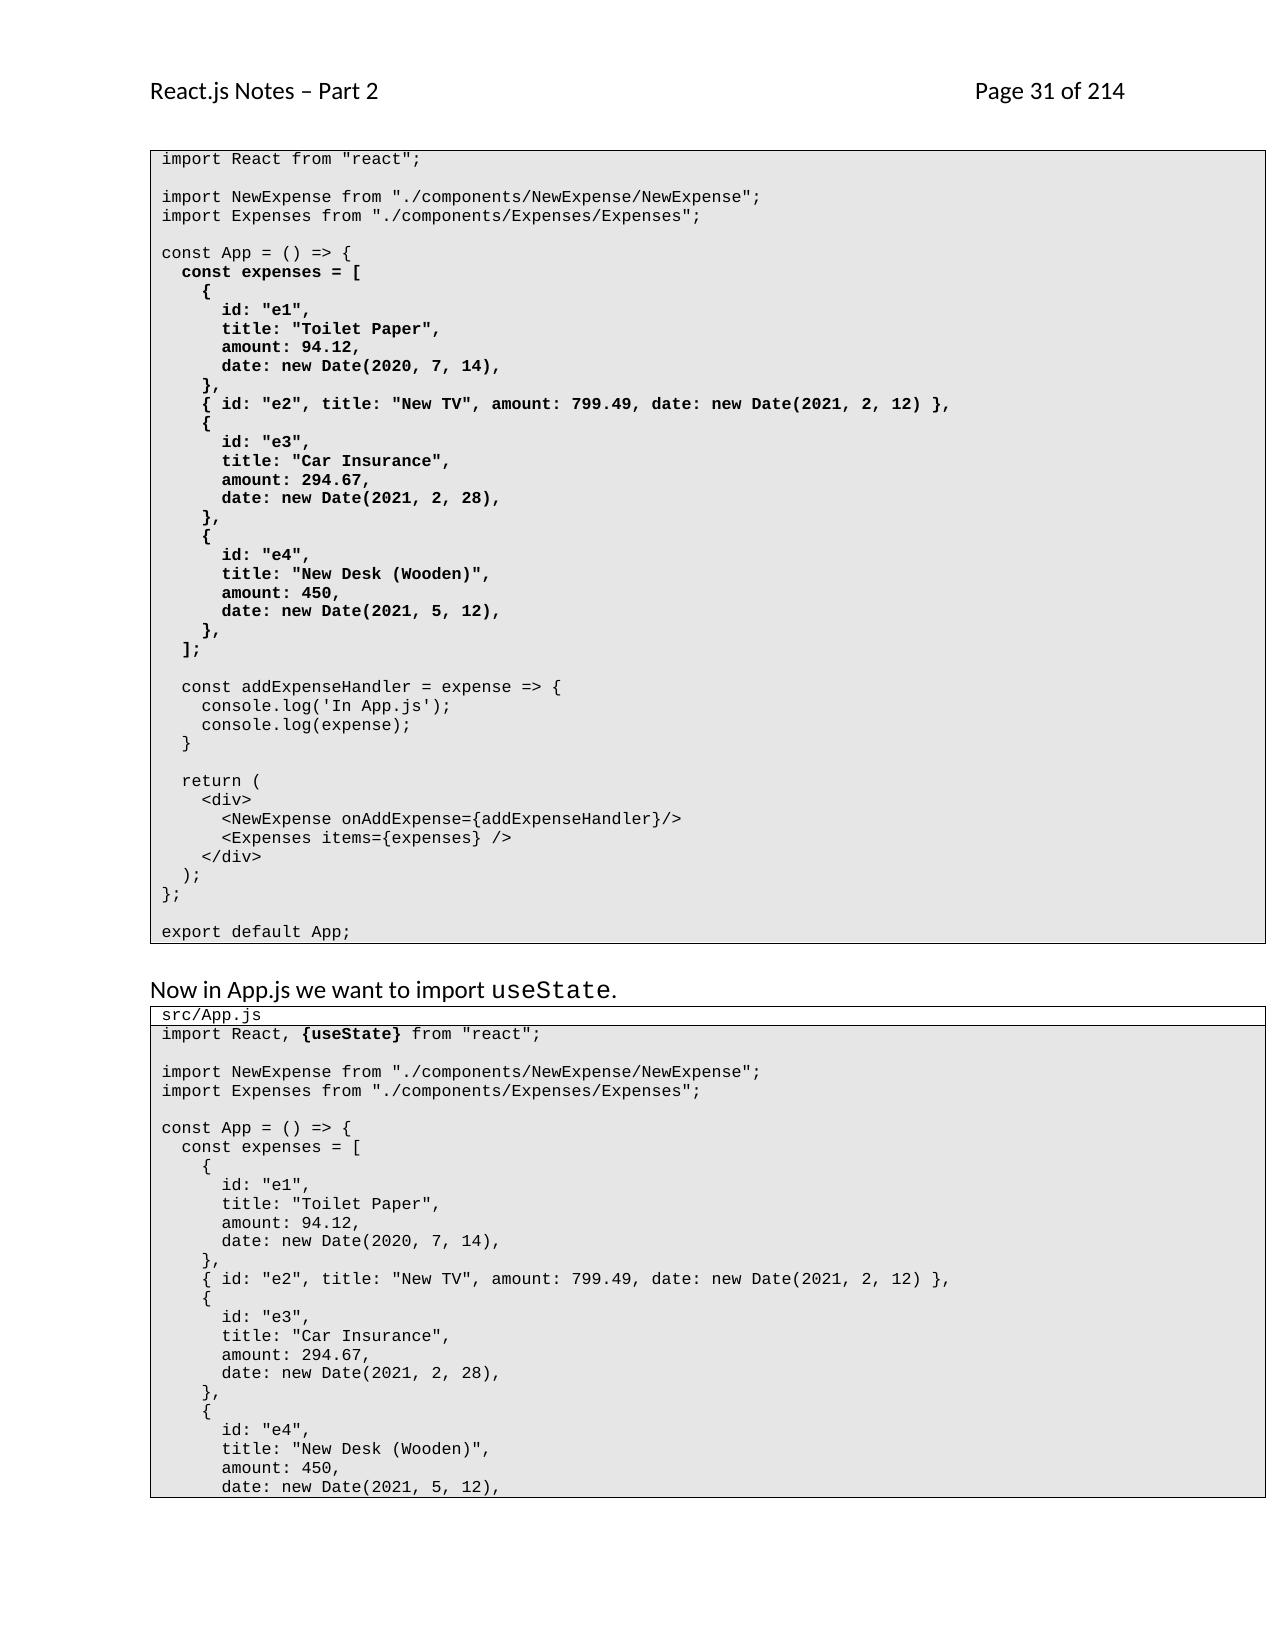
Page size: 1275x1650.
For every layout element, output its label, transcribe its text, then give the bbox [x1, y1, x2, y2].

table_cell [151, 1026, 1265, 1497]
text Now in App.js we want to import useState. [150, 974, 1125, 1006]
table_header src/App.js [151, 1007, 1265, 1025]
